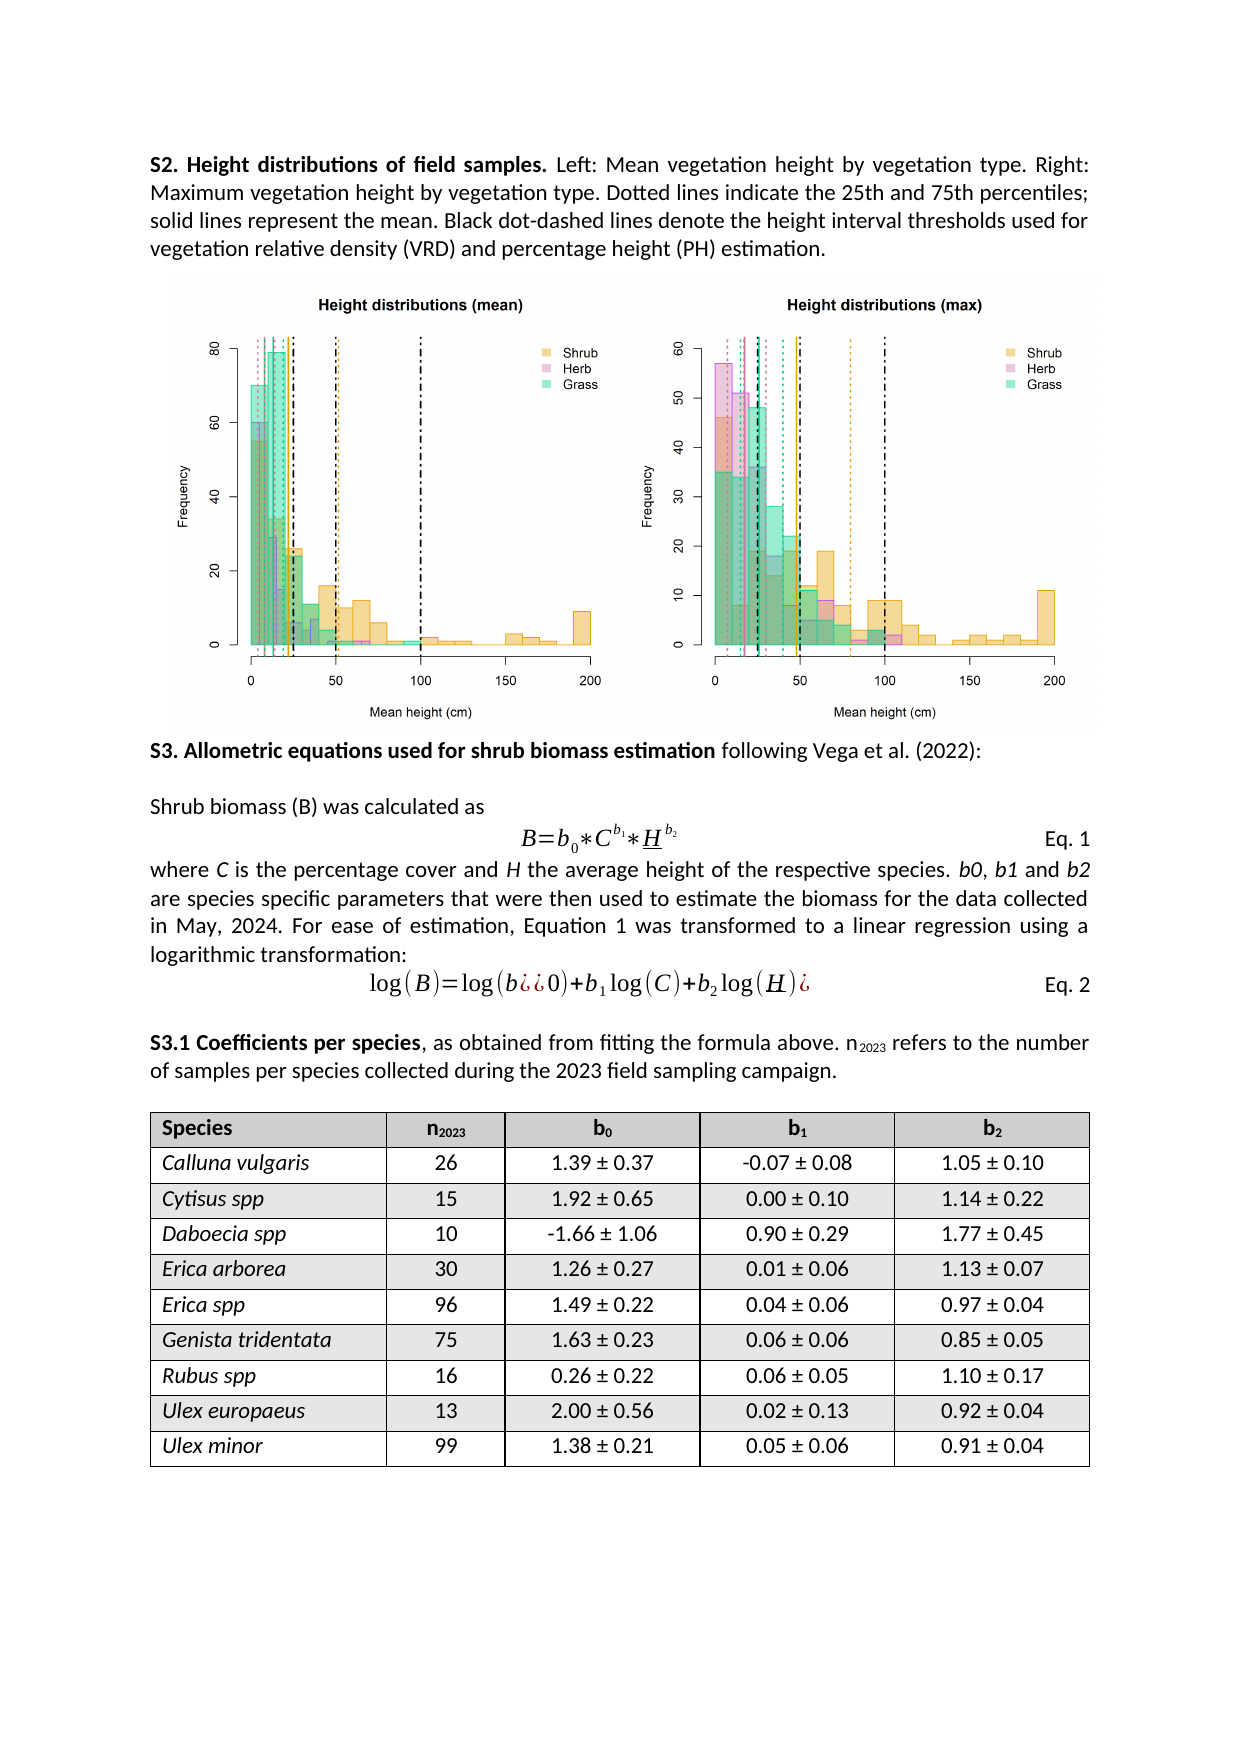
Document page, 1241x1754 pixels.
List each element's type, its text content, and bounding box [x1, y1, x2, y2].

table_cell 1.77 ± 0.45 [895, 1219, 1089, 1253]
table_cell 0.97 ± 0.04 [895, 1290, 1089, 1324]
text S2. Height distributions of field samples. Left: Mean vegetation height by vegetation type. Right: Maximum vegetation height by vegetation type. Dotted lines indicate the 25th and 75th percentiles; solid lines represent the mean. Black dot-dashed lines denote the height interval thresholds used for vegetation relative density (VRD) and percentage height (PH) estimation. [150, 150, 1090, 262]
table_cell Ulex minor [151, 1432, 386, 1466]
table_header b1 [701, 1113, 894, 1147]
table_cell 96 [387, 1290, 504, 1324]
table_cell 1.14 ± 0.22 [895, 1184, 1089, 1218]
table_cell -1.66 ± 1.06 [506, 1219, 699, 1253]
table_cell 99 [387, 1432, 504, 1466]
text Eq. 1 [150, 820, 1090, 856]
table_cell 16 [387, 1361, 504, 1395]
table_cell 1.38 ± 0.21 [506, 1432, 699, 1466]
table_cell 0.06 ± 0.05 [701, 1361, 894, 1395]
table_cell Daboecia spp [151, 1219, 386, 1253]
picture [173, 272, 1101, 737]
table_cell 1.13 ± 0.07 [895, 1255, 1089, 1289]
table_cell Erica arborea [151, 1255, 386, 1289]
table_cell 0.00 ± 0.10 [701, 1184, 894, 1218]
text S3.1 Coefficients per species, as obtained from fitting the formula above. n2023 refers to the number of samples per species collected during the 2023 field sampling campaign. [150, 1028, 1090, 1084]
table_cell Calluna vulgaris [151, 1148, 386, 1183]
table_cell Rubus spp [151, 1361, 386, 1395]
text where C is the percentage cover and H the average height of the respective species. b0, b1 and b2 are species specific parameters that were then used to estimate the biomass for the data collected in May, 2024. For ease of estimation, Equation 1 was transformed to a linear regression using a logarithmic transformation: [150, 856, 1090, 968]
table_cell 75 [387, 1325, 504, 1360]
table_cell Ulex europaeus [151, 1396, 386, 1431]
table_cell 0.90 ± 0.29 [701, 1219, 894, 1253]
table_cell 30 [387, 1255, 504, 1289]
table_cell 0.01 ± 0.06 [701, 1255, 894, 1289]
table_cell 10 [387, 1219, 504, 1253]
table_cell 0.92 ± 0.04 [895, 1396, 1089, 1431]
table_cell 0.04 ± 0.06 [701, 1290, 894, 1324]
table_cell 13 [387, 1396, 504, 1431]
table_cell 0.91 ± 0.04 [895, 1432, 1089, 1466]
table_cell 0.02 ± 0.13 [701, 1396, 894, 1431]
table_header b2 [895, 1113, 1089, 1147]
table_cell 15 [387, 1184, 504, 1218]
table_cell 26 [387, 1148, 504, 1183]
table_cell 1.26 ± 0.27 [506, 1255, 699, 1289]
table_cell Genista tridentata [151, 1325, 386, 1360]
table_cell 0.05 ± 0.06 [701, 1432, 894, 1466]
text Shrub biomass (B) was calculated as [150, 792, 1090, 820]
table_cell Cytisus spp [151, 1184, 386, 1218]
table_header Species [151, 1113, 386, 1147]
table_cell 1.92 ± 0.65 [506, 1184, 699, 1218]
table_header n2023 [387, 1113, 504, 1147]
table_header b0 [506, 1113, 699, 1147]
text Eq. 2 [150, 968, 1090, 1000]
table_cell 0.06 ± 0.06 [701, 1325, 894, 1360]
table_cell 1.05 ± 0.10 [895, 1148, 1089, 1183]
table_cell 0.85 ± 0.05 [895, 1325, 1089, 1360]
table_cell 1.10 ± 0.17 [895, 1361, 1089, 1395]
table_cell Erica spp [151, 1290, 386, 1324]
table_cell 1.39 ± 0.37 [506, 1148, 699, 1183]
table_cell 1.63 ± 0.23 [506, 1325, 699, 1360]
table_cell 0.26 ± 0.22 [506, 1361, 699, 1395]
table_cell 2.00 ± 0.56 [506, 1396, 699, 1431]
table_cell 1.49 ± 0.22 [506, 1290, 699, 1324]
table_cell -0.07 ± 0.08 [701, 1148, 894, 1183]
